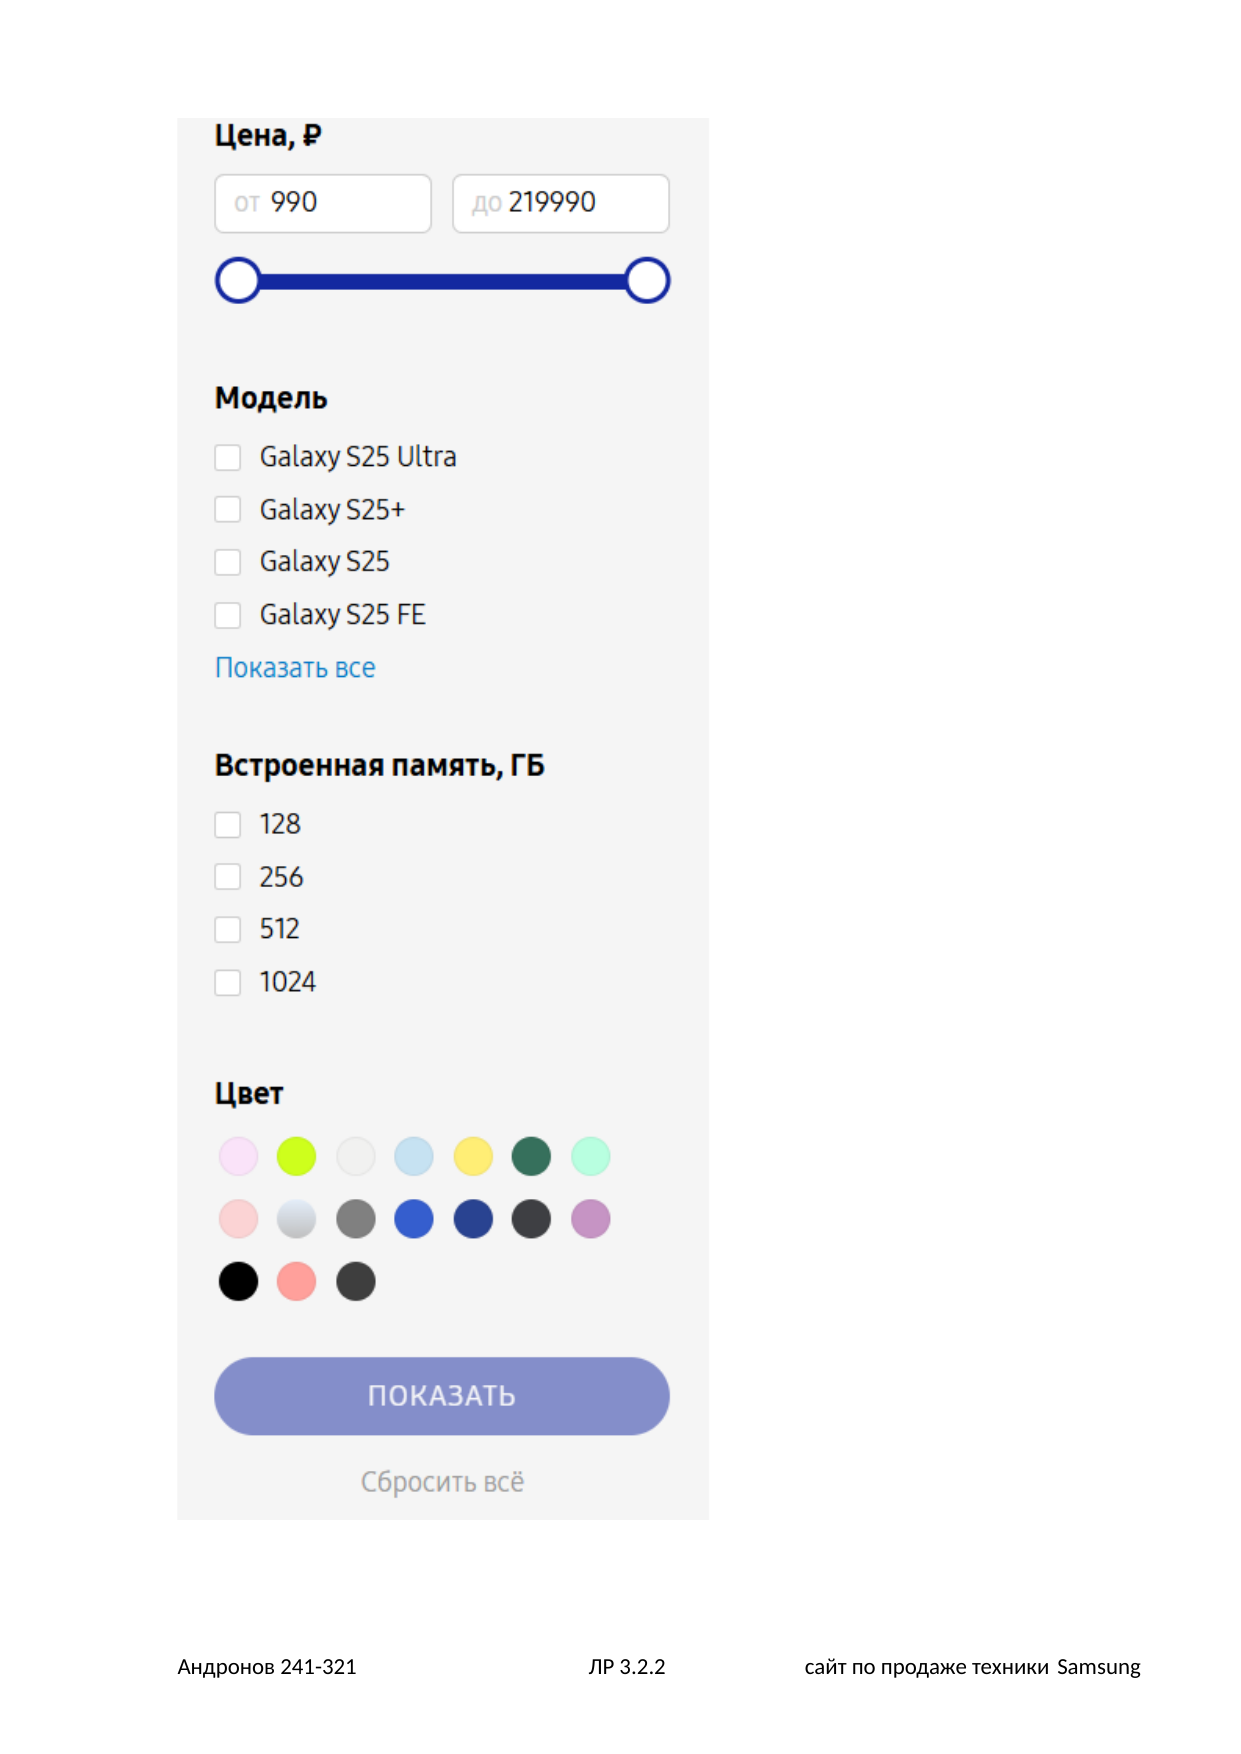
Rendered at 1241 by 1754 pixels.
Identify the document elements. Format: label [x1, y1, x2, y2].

picture [177, 118, 714, 1520]
